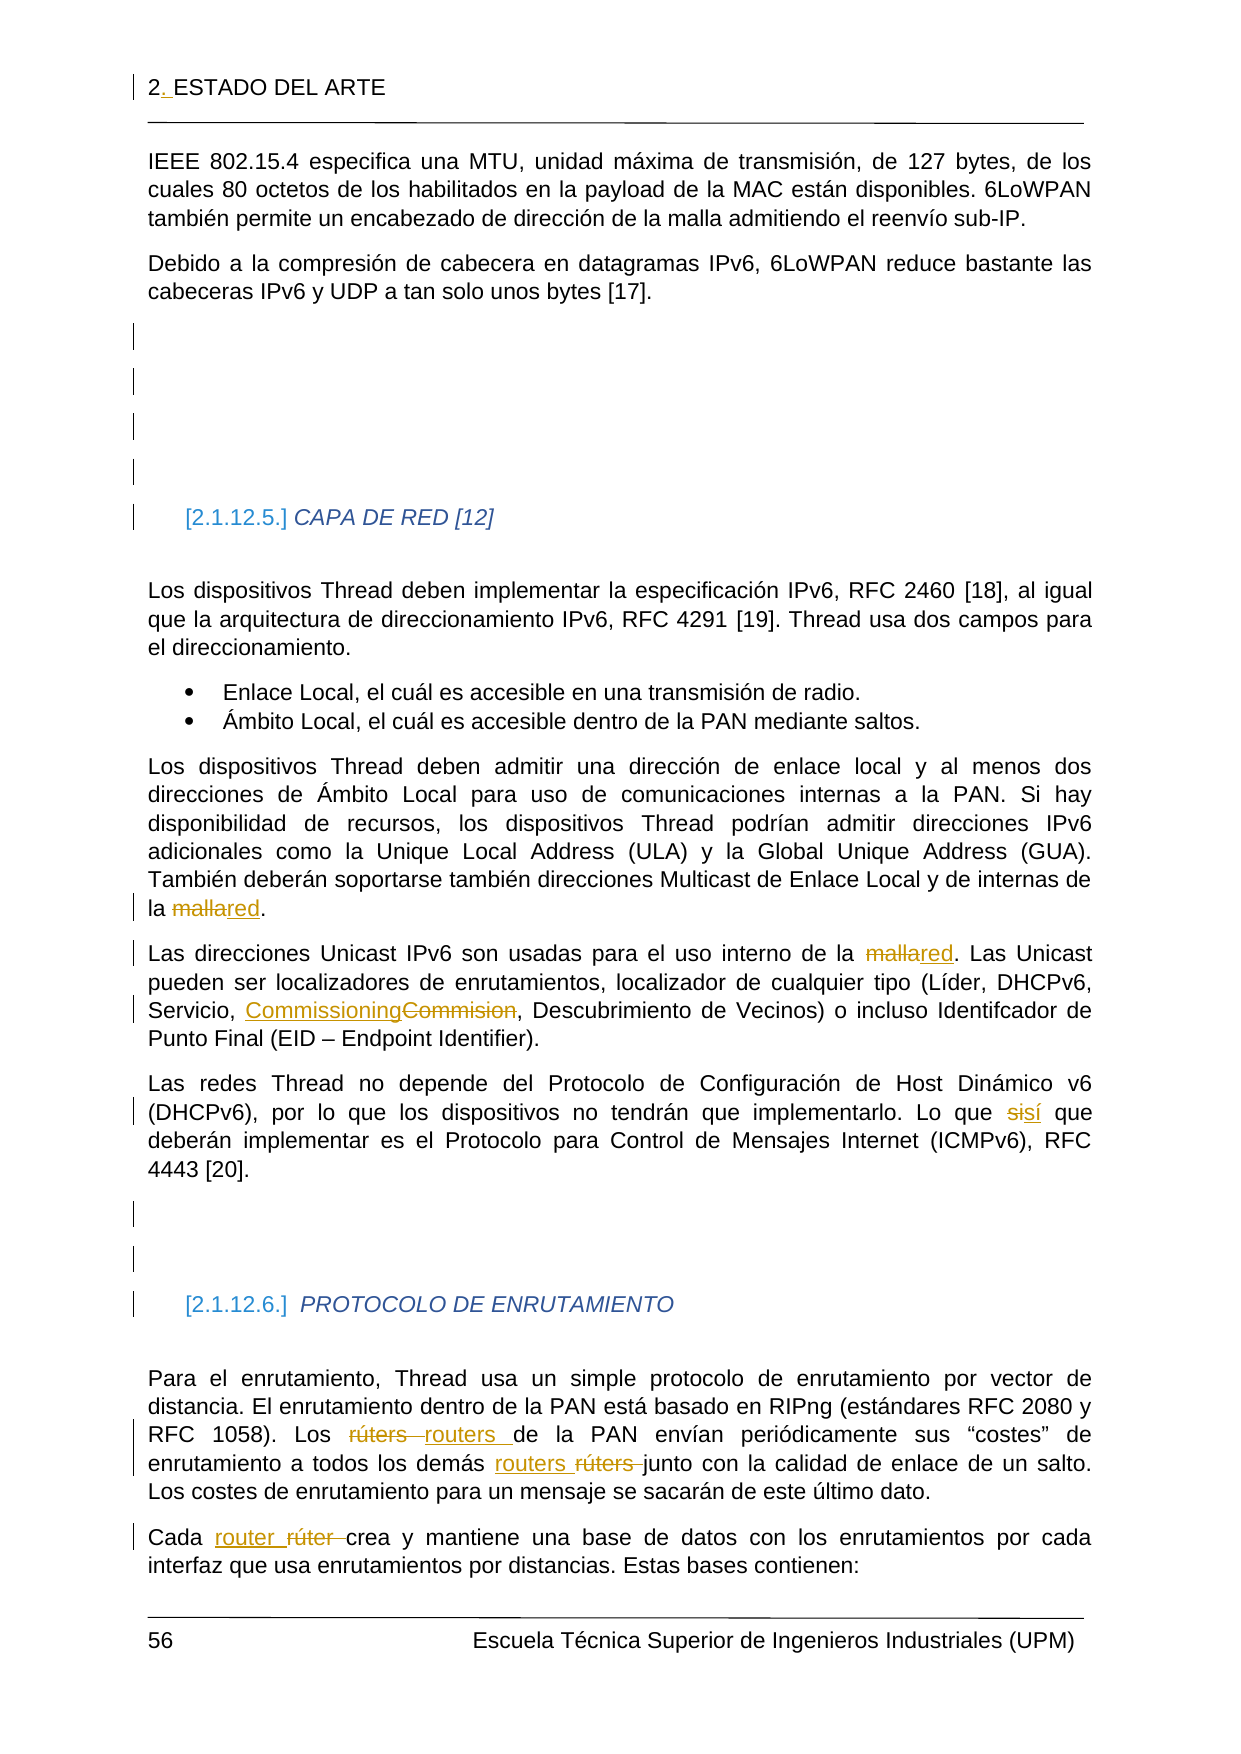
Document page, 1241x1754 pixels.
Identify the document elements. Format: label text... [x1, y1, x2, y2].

text Los dispositivos Thread deben implementar la especificación IPv6, RFC 2460 [18], al igual que la arquitectura de direccionamiento IPv6, RFC 4291 [19]. Thread usa dos campos para el direccionamiento. [148, 577, 1092, 660]
text Los dispositivos Thread deben admitir una dirección de enlace local y al menos dos direcciones de Ámbito Local para uso de comunicaciones internas a la PAN. Si hay disponibilidad de recursos, los dispositivos Thread podrían admitir direcciones IPv6 adicionales como la Unique Local Address (ULA) y la Global Unique Address (GUA). También deberán soportarse también direcciones Multicast de Enlace Local y de internas de la . [148, 753, 1092, 921]
text Las direcciones Unicast IPv6 son usadas para el uso interno de la . Las Unicast pueden ser localizadores de enrutamientos, localizador de cualquier tipo (Líder, DHCPv6, Servicio, , Descubrimiento de Vecinos) o incluso Identifcador de Punto Final (EID – Endpoint Identifier). [148, 940, 1092, 1052]
subtitle PROTOCOLO DE ENRUTAMIENTO [185, 1291, 1092, 1317]
list Ámbito Local, el cuál es accesible dentro de la PAN mediante saltos. [185, 708, 1092, 734]
text Cada crea y mantiene una base de datos con los enrutamientos por cada interfaz que usa enrutamientos por distancias. Estas bases contienen: [148, 1523, 1092, 1578]
subtitle CAPA DE RED [12] [185, 504, 1092, 530]
text IEEE 802.15.4 especifica una MTU, unidad máxima de transmisión, de 127 bytes, de los cuales 80 octetos de los habilitados en la payload de la MAC están disponibles. 6LoWPAN también permite un encabezado de dirección de la malla admitiendo el reenvío sub-IP. [148, 148, 1092, 231]
text Las redes Thread no depende del Protocolo de Configuración de Host Dinámico v6 (DHCPv6), por lo que los dispositivos no tendrán que implementarlo. Lo que que deberán implementar es el Protocolo para Control de Mensajes Internet (ICMPv6), RFC 4443 [20]. [148, 1070, 1092, 1182]
text Debido a la compresión de cabecera en datagramas IPv6, 6LoWPAN reduce bastante las cabeceras IPv6 y UDP a tan solo unos bytes [17]. [148, 250, 1092, 304]
text Para el enrutamiento, Thread usa un simple protocolo de enrutamiento por vector de distancia. El enrutamiento dentro de la PAN está basado en RIPng (estándares RFC 2080 y RFC 1058). Los de la PAN envían periódicamente sus “costes” de enrutamiento a todos los demás junto con la calidad de enlace de un salto. Los costes de enrutamiento para un mensaje se sacarán de este último dato. [148, 1364, 1092, 1505]
list Enlace Local, el cuál es accesible en una transmisión de radio. [185, 679, 1092, 706]
